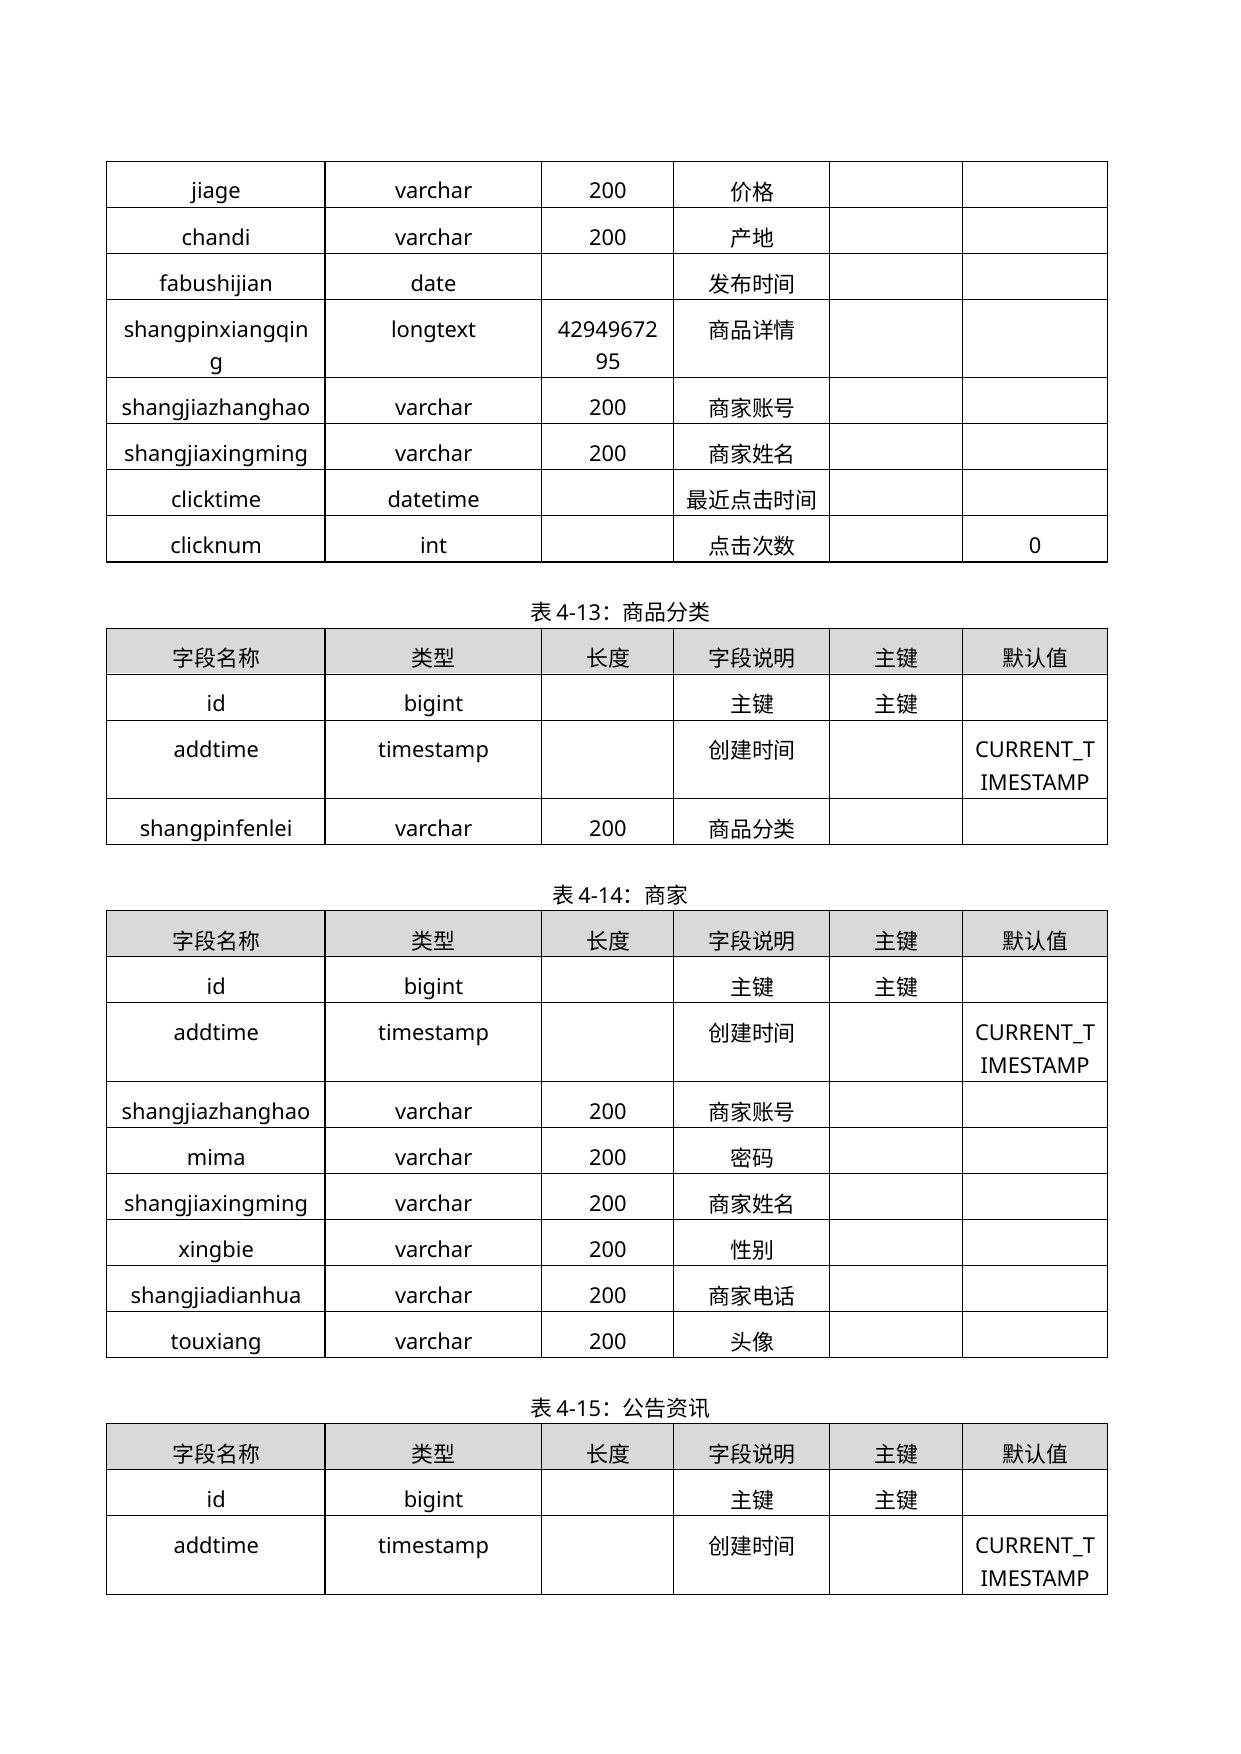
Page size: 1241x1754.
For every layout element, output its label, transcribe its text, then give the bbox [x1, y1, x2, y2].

table_cell date [326, 254, 541, 299]
table_cell CURRENT_TIMESTAMP [963, 1003, 1107, 1081]
table_cell 200 [542, 208, 673, 253]
table_cell 主键 [674, 957, 829, 1002]
table_cell 主键 [674, 675, 829, 719]
table_cell 头像 [674, 1312, 829, 1357]
table_cell [830, 1312, 962, 1357]
table_cell addtime [107, 1516, 324, 1594]
table_cell 主键 [830, 675, 962, 719]
table_header 字段名称 [107, 911, 324, 956]
table_cell [963, 957, 1107, 1002]
table_cell [542, 1470, 673, 1515]
table_cell timestamp [326, 721, 541, 798]
table_cell 产地 [674, 208, 829, 253]
table_cell 200 [542, 424, 673, 469]
table_cell id [107, 957, 324, 1002]
table_header 字段名称 [107, 1424, 324, 1469]
table_header 字段说明 [674, 1424, 829, 1469]
table_cell 商家姓名 [674, 424, 829, 469]
table_cell [963, 1266, 1107, 1311]
table_cell [963, 1220, 1107, 1265]
table_cell 商家账号 [674, 1082, 829, 1127]
table_cell [830, 516, 962, 561]
table_cell CURRENT_TIMESTAMP [963, 721, 1107, 798]
table_cell [963, 162, 1107, 207]
table_cell [830, 254, 962, 299]
table_cell [830, 799, 962, 844]
table_header 主键 [830, 1424, 962, 1469]
table_cell varchar [326, 378, 541, 423]
table_cell 价格 [674, 162, 829, 207]
table_cell 密码 [674, 1128, 829, 1173]
table_cell touxiang [107, 1312, 324, 1357]
table_cell 200 [542, 378, 673, 423]
table_cell 点击次数 [674, 516, 829, 561]
table_cell [830, 1266, 962, 1311]
table_cell 200 [542, 1266, 673, 1311]
table_cell [830, 208, 962, 253]
table_cell [542, 470, 673, 515]
table_cell varchar [326, 424, 541, 469]
table_cell xingbie [107, 1220, 324, 1265]
text 表4-15：公告资讯 [118, 1391, 1122, 1423]
table_cell 发布时间 [674, 254, 829, 299]
table_cell clicknum [107, 516, 324, 561]
table_cell bigint [326, 1470, 541, 1515]
table_cell shangpinxiangqing [107, 300, 324, 377]
table_cell addtime [107, 721, 324, 798]
table_cell [830, 300, 962, 377]
table_header 类型 [326, 1424, 541, 1469]
table_cell [830, 1174, 962, 1219]
table_cell id [107, 675, 324, 719]
table_cell timestamp [326, 1003, 541, 1081]
table_cell [830, 378, 962, 423]
table_cell [542, 1516, 673, 1594]
table_cell varchar [326, 1312, 541, 1357]
table_cell [963, 1128, 1107, 1173]
table_cell jiage [107, 162, 324, 207]
table_header 长度 [542, 911, 673, 956]
table_cell [830, 1082, 962, 1127]
table_cell 0 [963, 516, 1107, 561]
table_header 主键 [830, 629, 962, 673]
table_cell int [326, 516, 541, 561]
table_cell [830, 424, 962, 469]
table_cell 商品分类 [674, 799, 829, 844]
table_cell [830, 1128, 962, 1173]
table_cell 最近点击时间 [674, 470, 829, 515]
table_cell [830, 162, 962, 207]
table_cell longtext [326, 300, 541, 377]
table_cell [963, 378, 1107, 423]
table_cell [542, 1003, 673, 1081]
table_cell [830, 1220, 962, 1265]
table_cell [963, 1174, 1107, 1219]
table_cell [542, 254, 673, 299]
table_cell varchar [326, 1128, 541, 1173]
table_cell [963, 799, 1107, 844]
table_cell shangjiazhanghao [107, 378, 324, 423]
table_header 类型 [326, 911, 541, 956]
table_cell fabushijian [107, 254, 324, 299]
table_cell varchar [326, 799, 541, 844]
table_cell clicktime [107, 470, 324, 515]
table_cell [963, 208, 1107, 253]
table_cell [830, 1516, 962, 1594]
table_cell [542, 721, 673, 798]
table_cell 商家姓名 [674, 1174, 829, 1219]
table_cell 性别 [674, 1220, 829, 1265]
table_cell 主键 [674, 1470, 829, 1515]
table_cell [963, 1312, 1107, 1357]
table_cell shangpinfenlei [107, 799, 324, 844]
table_cell 200 [542, 1220, 673, 1265]
table_header 默认值 [963, 911, 1107, 956]
table_cell shangjiaxingming [107, 424, 324, 469]
table_cell 200 [542, 1312, 673, 1357]
table_cell [542, 675, 673, 719]
table_header 长度 [542, 1424, 673, 1469]
table_cell varchar [326, 208, 541, 253]
table_cell shangjiazhanghao [107, 1082, 324, 1127]
table_cell bigint [326, 675, 541, 719]
table_cell CURRENT_TIMESTAMP [963, 1516, 1107, 1594]
table_cell 商家账号 [674, 378, 829, 423]
table_header 字段说明 [674, 911, 829, 956]
table_cell [830, 721, 962, 798]
table_cell 200 [542, 1082, 673, 1127]
table_header 默认值 [963, 1424, 1107, 1469]
table_cell varchar [326, 1082, 541, 1127]
table_cell [963, 675, 1107, 719]
table_cell 主键 [830, 1470, 962, 1515]
table_cell [542, 516, 673, 561]
table_cell [963, 424, 1107, 469]
table_header 默认值 [963, 629, 1107, 673]
table_header 长度 [542, 629, 673, 673]
table_cell 创建时间 [674, 1003, 829, 1081]
table_cell varchar [326, 162, 541, 207]
table_cell 商品详情 [674, 300, 829, 377]
table_cell 创建时间 [674, 721, 829, 798]
table_cell addtime [107, 1003, 324, 1081]
table_cell shangjiaxingming [107, 1174, 324, 1219]
table_cell varchar [326, 1266, 541, 1311]
table_cell [830, 1003, 962, 1081]
table_cell 创建时间 [674, 1516, 829, 1594]
table_cell datetime [326, 470, 541, 515]
table_header 类型 [326, 629, 541, 673]
text 表4-14：商家 [118, 878, 1122, 910]
table_cell varchar [326, 1174, 541, 1219]
table_header 字段说明 [674, 629, 829, 673]
table_cell id [107, 1470, 324, 1515]
text 表4-13：商品分类 [118, 595, 1122, 627]
table_cell shangjiadianhua [107, 1266, 324, 1311]
table_header 主键 [830, 911, 962, 956]
table_cell timestamp [326, 1516, 541, 1594]
table_cell chandi [107, 208, 324, 253]
table_header 字段名称 [107, 629, 324, 673]
table_cell [963, 1470, 1107, 1515]
table_cell [963, 470, 1107, 515]
table_cell varchar [326, 1220, 541, 1265]
table_cell [830, 470, 962, 515]
table_cell [963, 1082, 1107, 1127]
table_cell 商家电话 [674, 1266, 829, 1311]
table_cell [542, 957, 673, 1002]
table_cell [963, 300, 1107, 377]
table_cell 200 [542, 799, 673, 844]
table_cell mima [107, 1128, 324, 1173]
table_cell bigint [326, 957, 541, 1002]
table_cell 4294967295 [542, 300, 673, 377]
table_cell 主键 [830, 957, 962, 1002]
table_cell [963, 254, 1107, 299]
table_cell 200 [542, 162, 673, 207]
table_cell 200 [542, 1174, 673, 1219]
table_cell 200 [542, 1128, 673, 1173]
